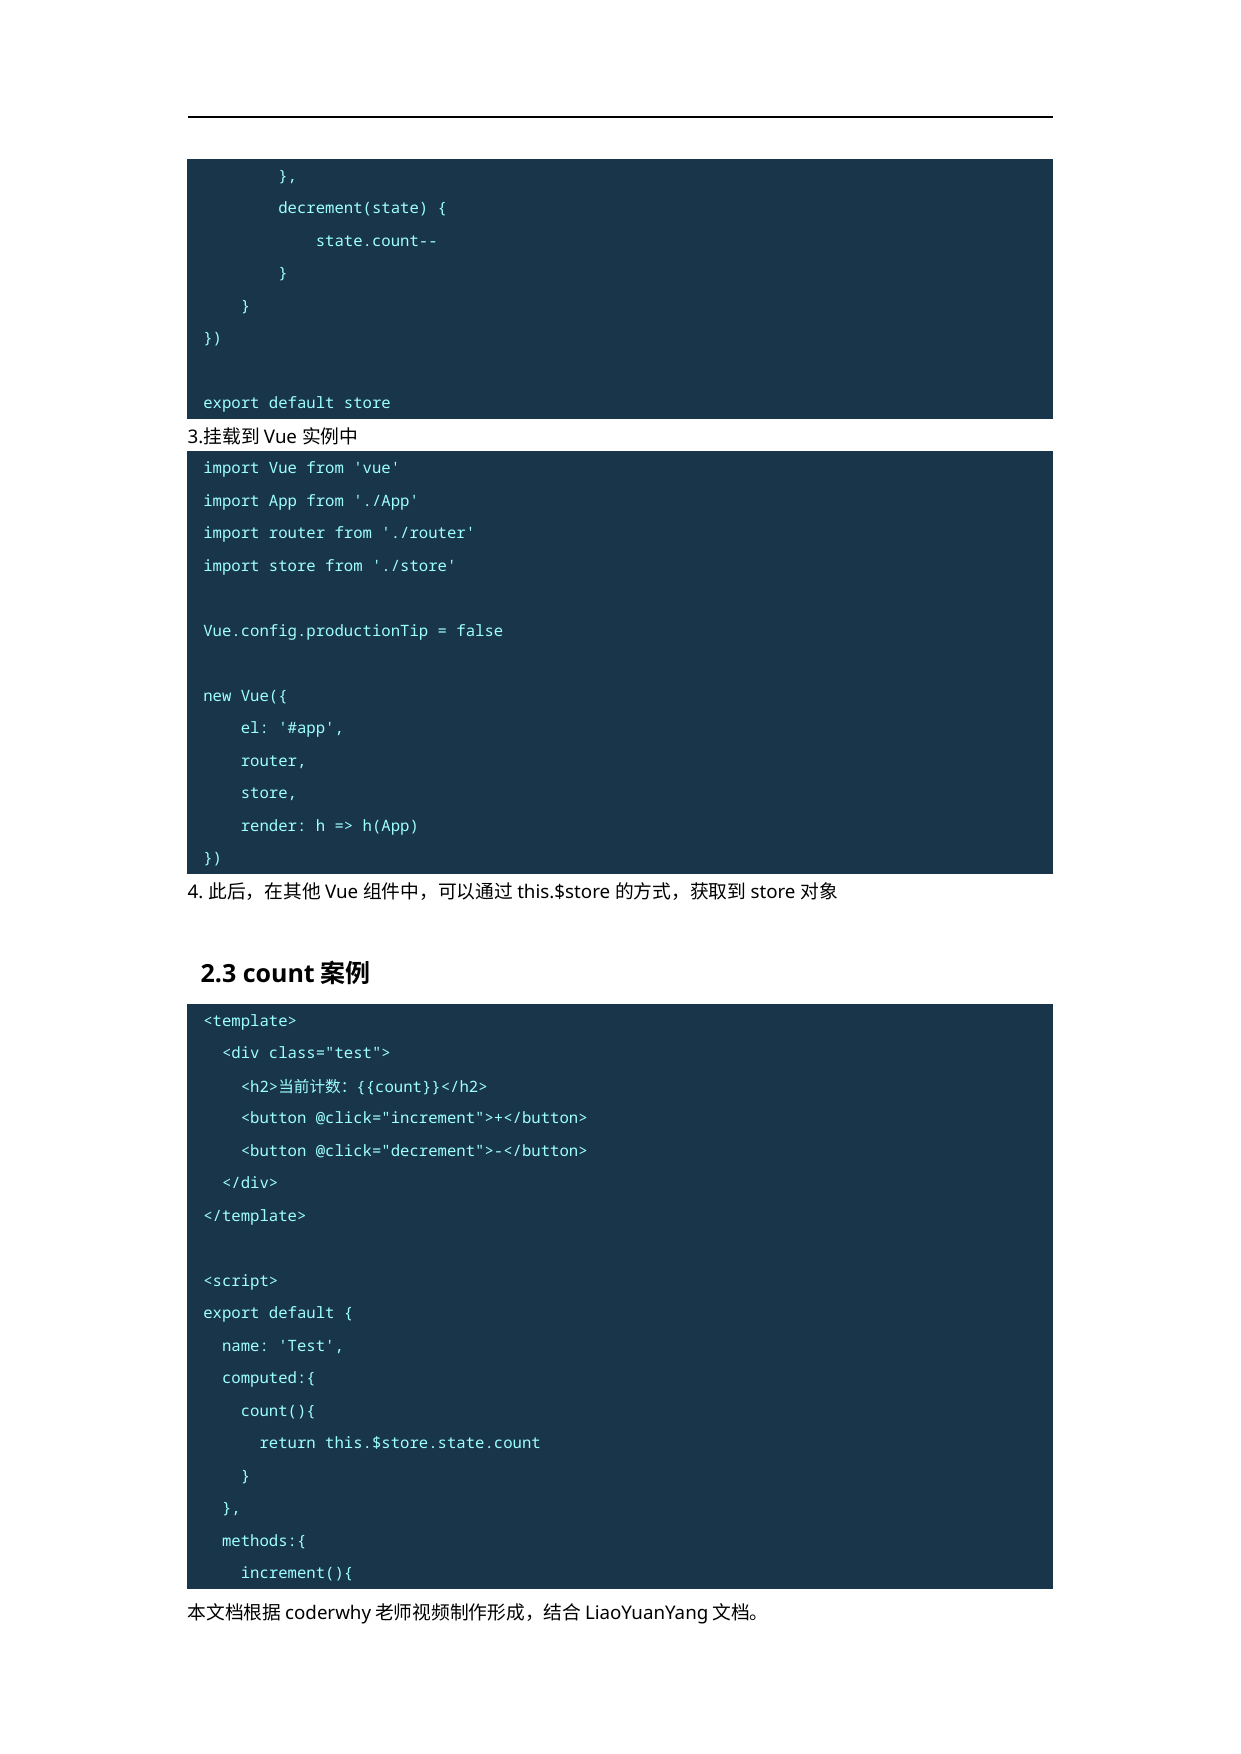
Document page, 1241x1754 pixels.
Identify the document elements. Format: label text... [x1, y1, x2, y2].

text increment(){ [187, 1556, 1053, 1589]
text count(){ [187, 1394, 1053, 1426]
text <button @click="increment">+</button> [187, 1101, 1053, 1134]
text el: '#app', [187, 711, 1053, 744]
text 3.挂载到 Vue 实例中 [187, 419, 1053, 451]
text decrement(state) { [187, 191, 1053, 224]
text new Vue({ [187, 679, 1053, 711]
text } [187, 1459, 1053, 1491]
text import Vue from 'vue' [187, 451, 1053, 484]
text }) [187, 841, 1053, 874]
text } [187, 289, 1053, 321]
text }, [187, 159, 1053, 191]
text <h2>当前计数：{{count}}</h2> [187, 1069, 1053, 1101]
text </template> [187, 1199, 1053, 1231]
text <template> [187, 1004, 1053, 1036]
text } [187, 256, 1053, 289]
text import store from './store' [187, 549, 1053, 581]
text export default { [187, 1296, 1053, 1329]
text router, [187, 744, 1053, 776]
text return this.$store.state.count [187, 1426, 1053, 1459]
text }, [187, 1491, 1053, 1524]
text name: 'Test', [187, 1329, 1053, 1361]
text render: h => h(App) [187, 809, 1053, 841]
text import App from './App' [187, 484, 1053, 516]
text <button @click="decrement">-</button> [187, 1134, 1053, 1166]
text }) [187, 321, 1053, 354]
text Vue.config.productionTip = false [187, 614, 1053, 646]
text state.count-- [187, 224, 1053, 256]
text export default store [187, 386, 1053, 419]
text store, [187, 776, 1053, 809]
text <div class="test"> [187, 1036, 1053, 1069]
text computed:{ [187, 1361, 1053, 1394]
text </div> [187, 1166, 1053, 1199]
text <script> [187, 1264, 1053, 1296]
text methods:{ [187, 1524, 1053, 1556]
text 4. 此后，在其他 Vue 组件中，可以通过 this.$store 的方式，获取到 store 对象 [187, 874, 1053, 906]
subtitle 2.3 count案例 [187, 939, 1053, 1004]
text import router from './router' [187, 516, 1053, 549]
